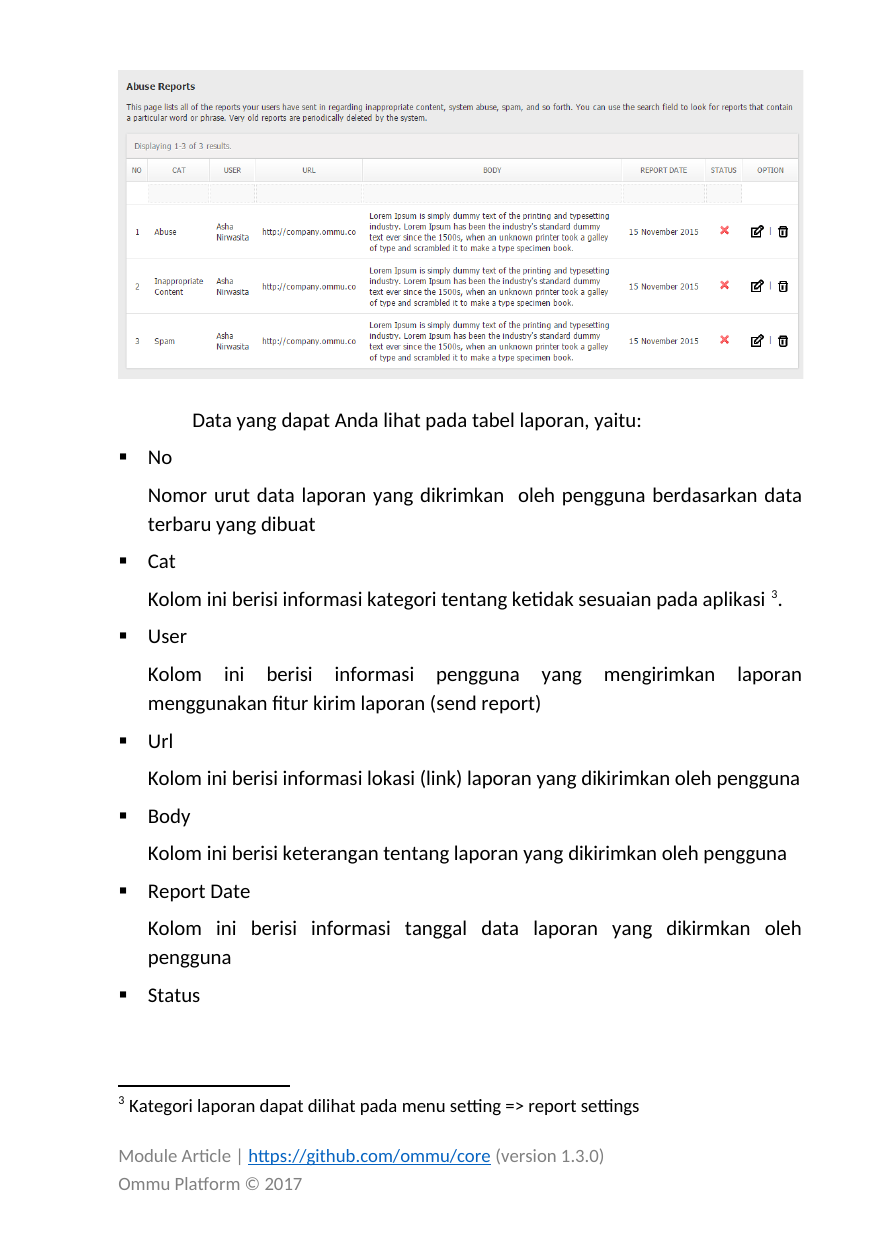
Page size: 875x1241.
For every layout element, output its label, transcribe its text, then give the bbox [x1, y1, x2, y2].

list Status [118, 982, 803, 1007]
list Kolom ini berisi informasi kategori tentang ketidak sesuaian pada aplikasi . [148, 586, 803, 612]
list Kolom ini berisi informasi tanggal data laporan yang dikirmkan oleh pengguna [148, 915, 803, 970]
list Kolom ini berisi informasi lokasi (link) laporan yang dikirimkan oleh pengguna [148, 765, 803, 791]
list Report Date [118, 878, 803, 903]
picture [118, 70, 804, 379]
list Kolom ini berisi informasi pengguna yang mengirimkan laporan menggunakan fitur kirim laporan (send report) [148, 661, 803, 716]
list User [118, 624, 803, 649]
list Url [118, 728, 803, 753]
list Kolom ini berisi keterangan tentang laporan yang dikirimkan oleh pengguna [148, 840, 803, 866]
list Cat [118, 549, 803, 574]
list No [118, 444, 803, 470]
text Data yang dapat Anda lihat pada tabel laporan, yaitu: [118, 407, 803, 432]
list Body [118, 803, 803, 828]
list Nomor urut data laporan yang dikrimkan oleh pengguna berdasarkan data terbaru yang dibuat [148, 482, 803, 537]
